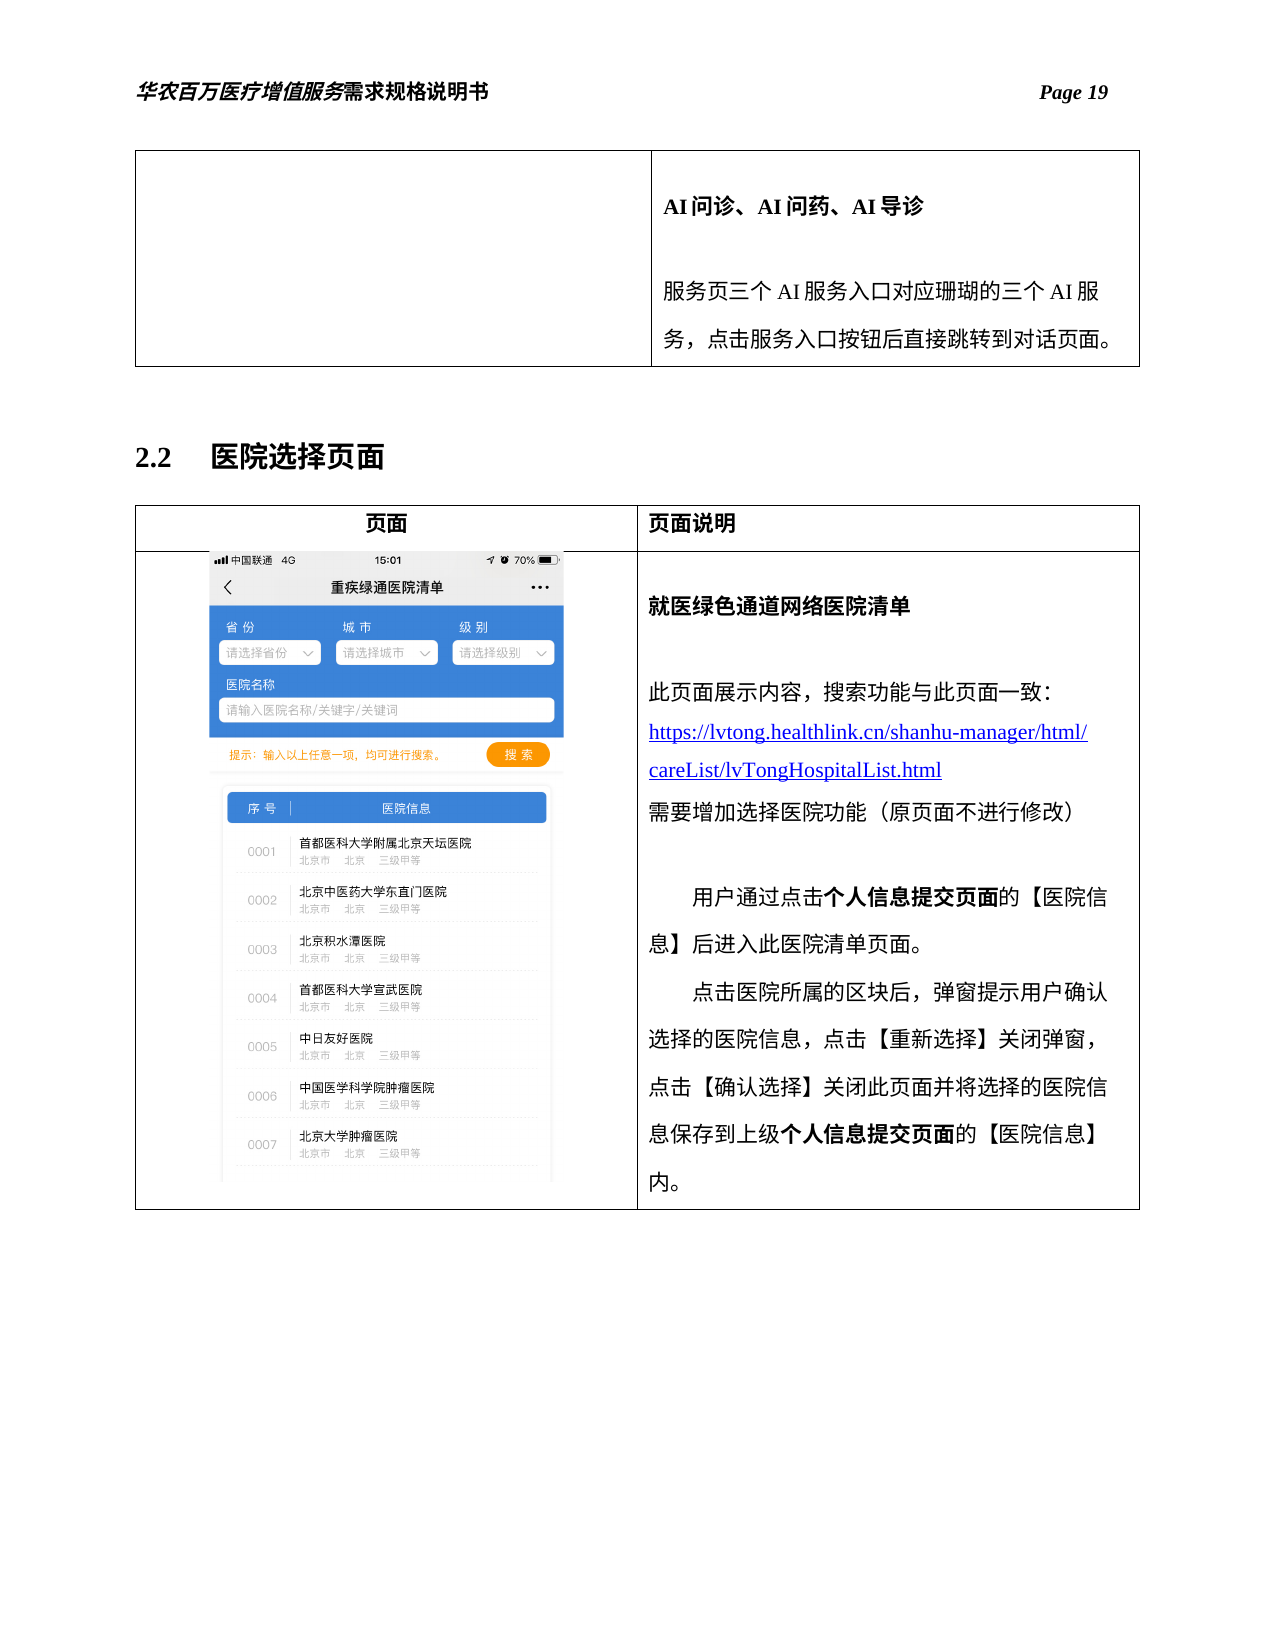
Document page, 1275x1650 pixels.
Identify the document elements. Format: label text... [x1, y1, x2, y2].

table_header 页面说明 [638, 506, 1139, 551]
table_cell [638, 552, 1139, 1209]
subtitle 医院选择页面 [135, 434, 1140, 476]
table_header 页面 [136, 506, 637, 551]
table_cell AI问诊、AI问药、AI导诊 服务页三个AI服务入口对应珊瑚的三个AI服务，点击服务入口按钮后直接跳转到对话页面。 [652, 151, 1139, 366]
picture [209, 551, 564, 1182]
table_cell [136, 151, 651, 366]
table_cell [136, 552, 637, 1209]
